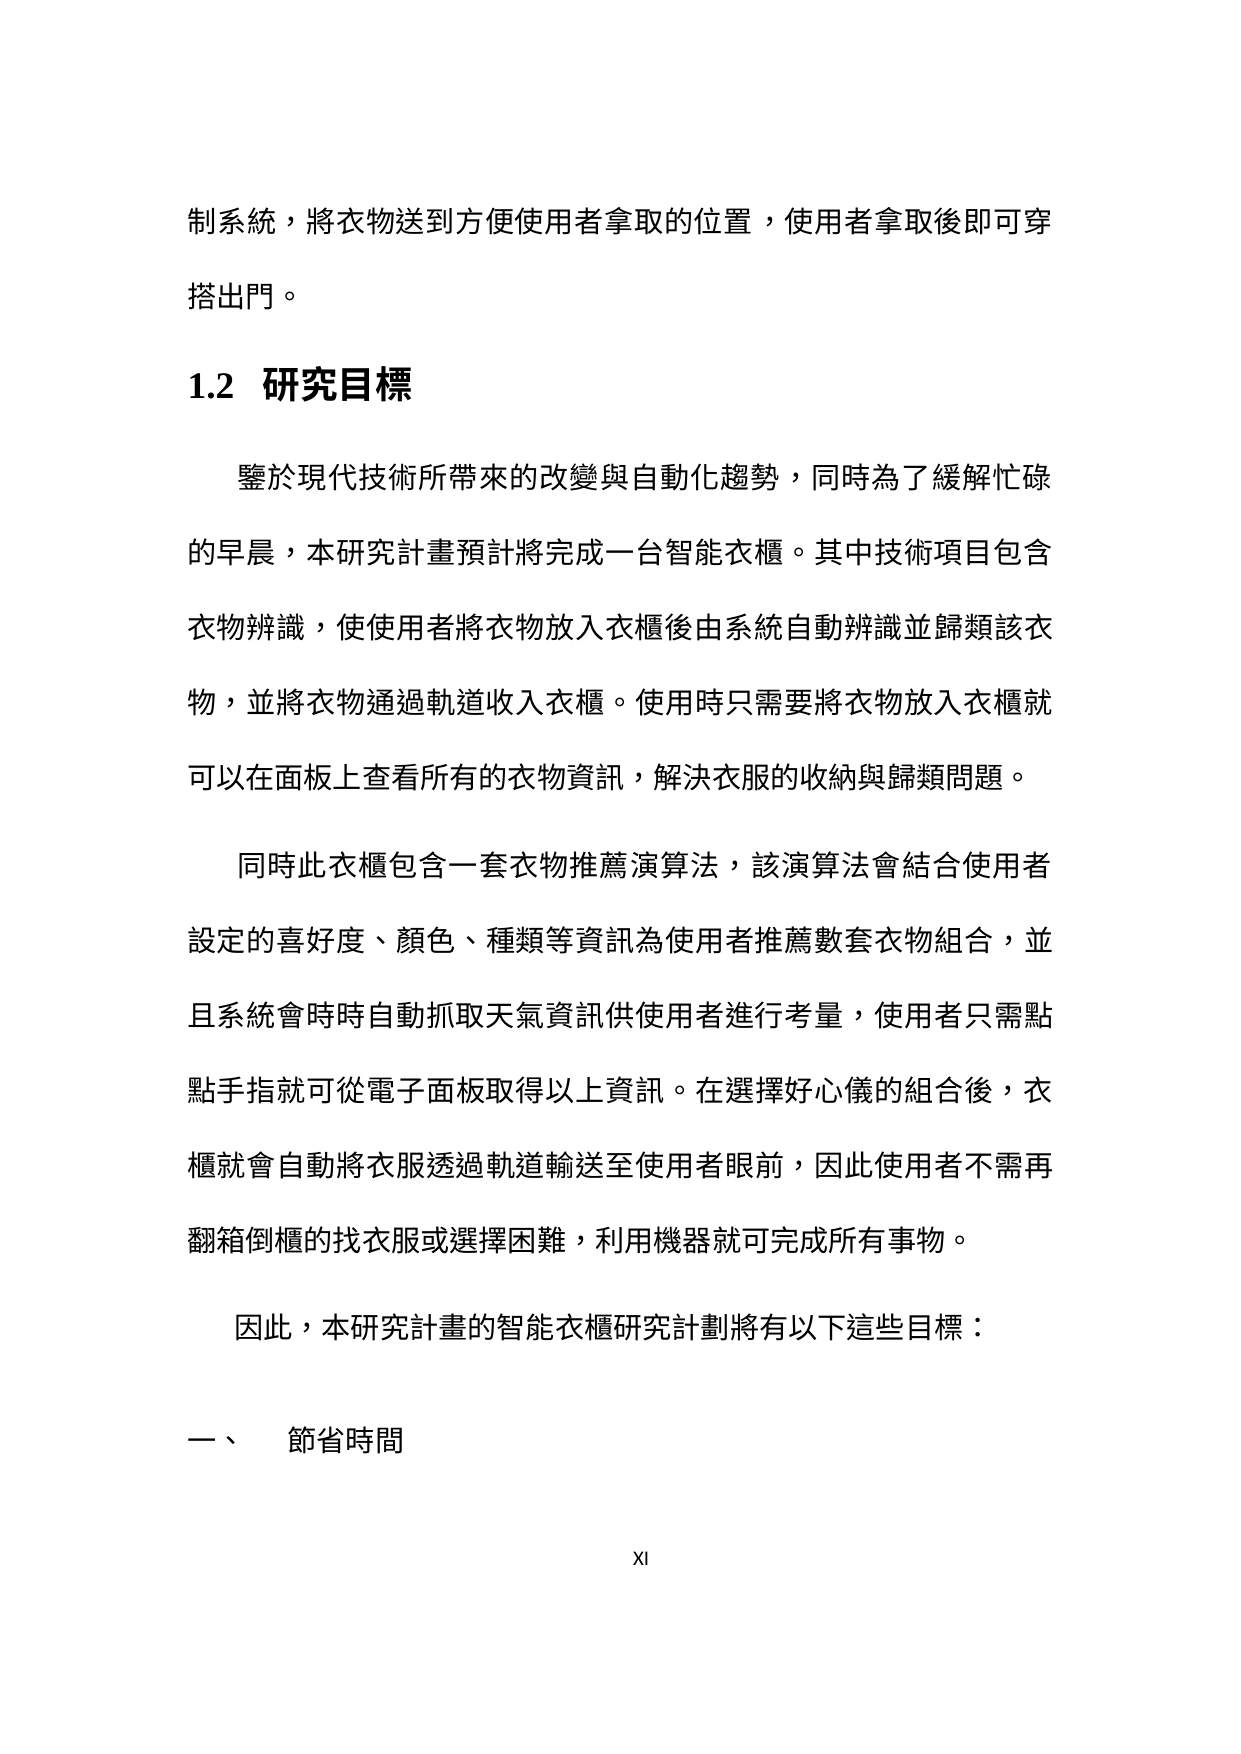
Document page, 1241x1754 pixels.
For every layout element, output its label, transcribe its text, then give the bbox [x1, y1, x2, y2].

subtitle 研究目標 [187, 344, 1053, 419]
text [187, 182, 1053, 332]
list 節省時間 [187, 1401, 1053, 1476]
text 鑒於現代技術所帶來的改變與自動化趨勢，同時為了緩解忙碌的早晨，本研究計畫預計將完成一台智能衣櫃。其中技術項目包含衣物辨識，使使用者將衣物放入衣櫃後由系統自動辨識並歸類該衣物，並將衣物通過軌道收入衣櫃。使用時只需要將衣物放入衣櫃就可以在面板上查看所有的衣物資訊，解決衣服的收納與歸類問題。 [187, 438, 1053, 813]
text 因此，本研究計畫的智能衣櫃研究計劃將有以下這些目標： [187, 1288, 1053, 1363]
text 同時此衣櫃包含一套衣物推薦演算法，該演算法會結合使用者設定的喜好度、顏色、種類等資訊為使用者推薦數套衣物組合，並且系統會時時自動抓取天氣資訊供使用者進行考量，使用者只需點點手指就可從電子面板取得以上資訊。在選擇好心儀的組合後，衣櫃就會自動將衣服透過軌道輸送至使用者眼前，因此使用者不需再翻箱倒櫃的找衣服或選擇困難，利用機器就可完成所有事物。 [187, 826, 1053, 1276]
